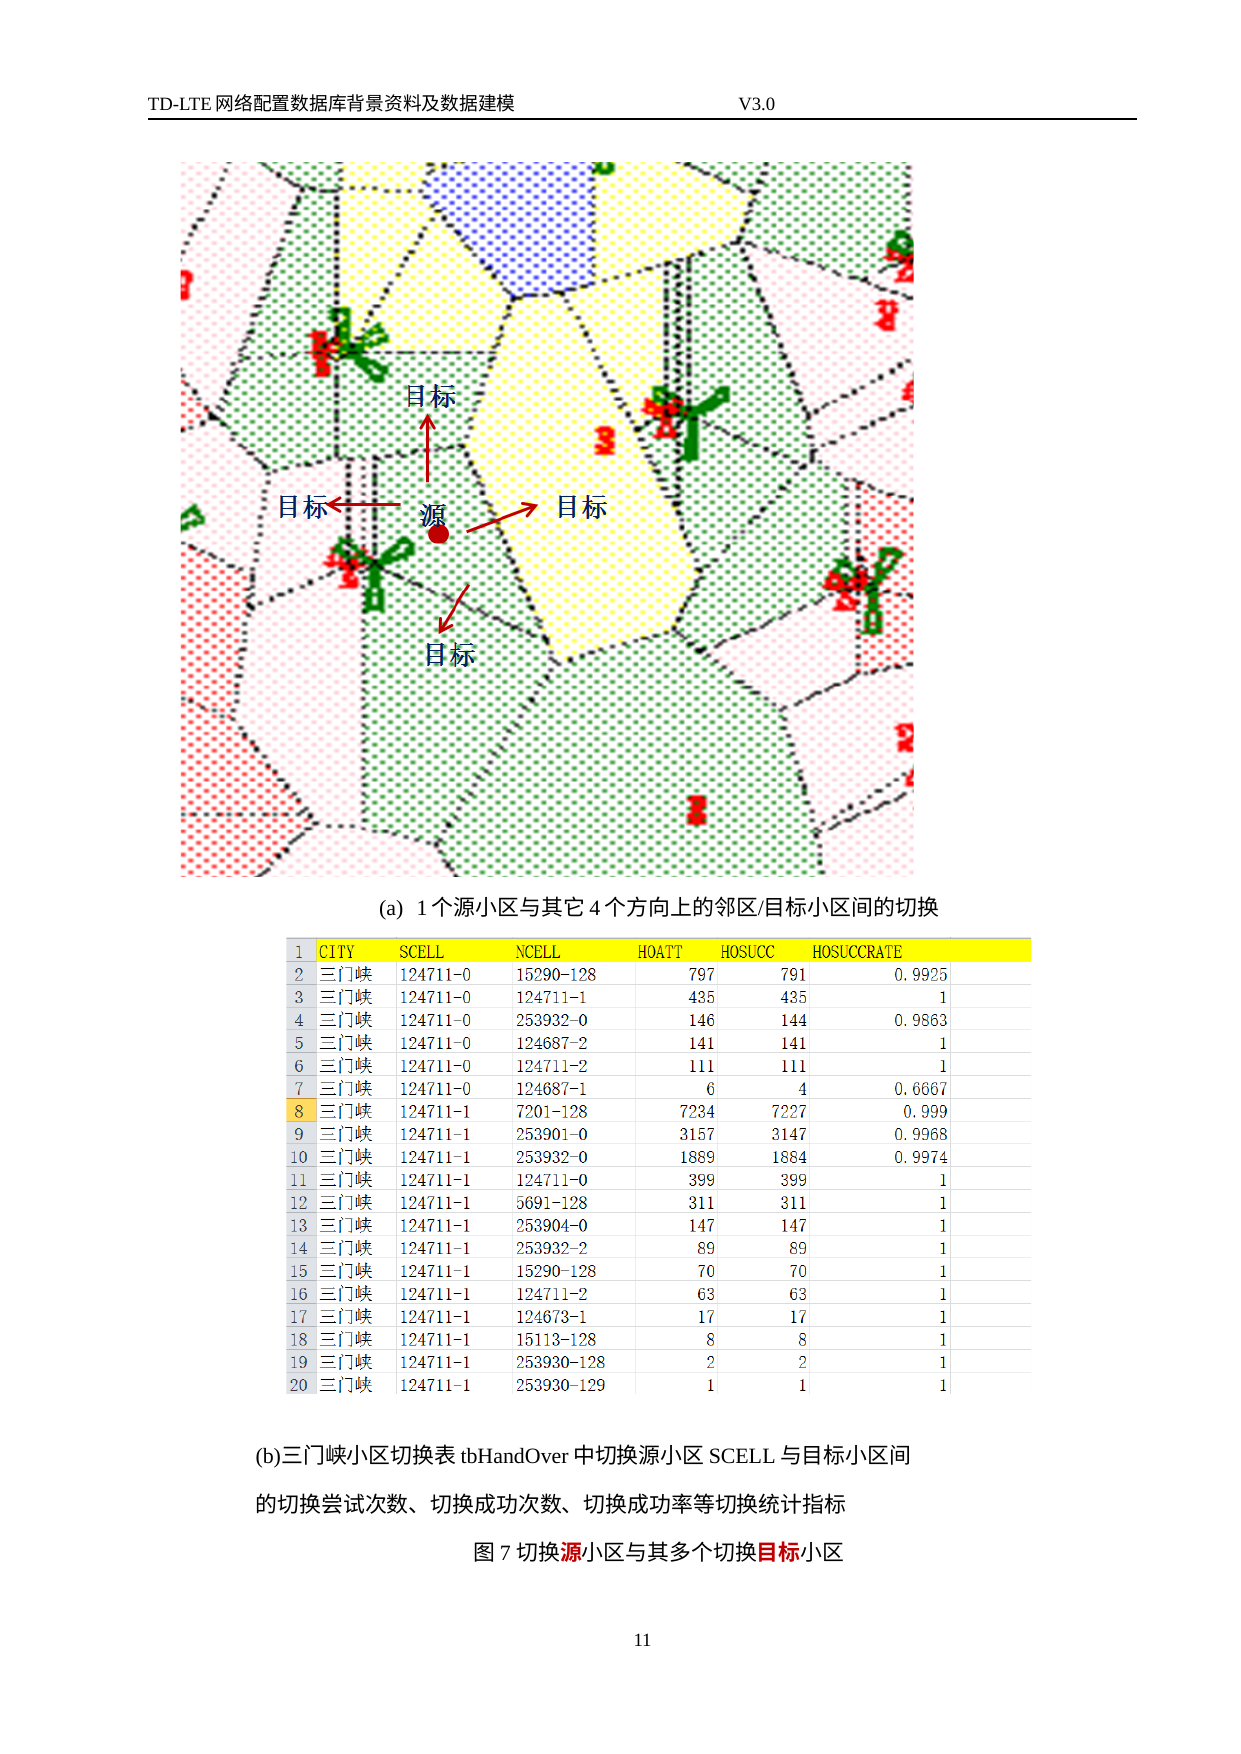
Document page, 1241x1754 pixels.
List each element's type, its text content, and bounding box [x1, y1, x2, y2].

text 图7 切换源小区与其多个切换目标小区 [148, 1535, 1137, 1567]
text (b)三门峡小区切换表tbHandOver中切换源小区SCELL与目标小区间 [255, 1438, 1137, 1471]
list 1个源小区与其它4个方向上的邻区/目标小区间的切换 [181, 889, 1137, 922]
picture [180, 162, 914, 877]
picture [286, 937, 1032, 1394]
text 的切换尝试次数、切换成功次数、切换成功率等切换统计指标 [255, 1486, 1137, 1519]
